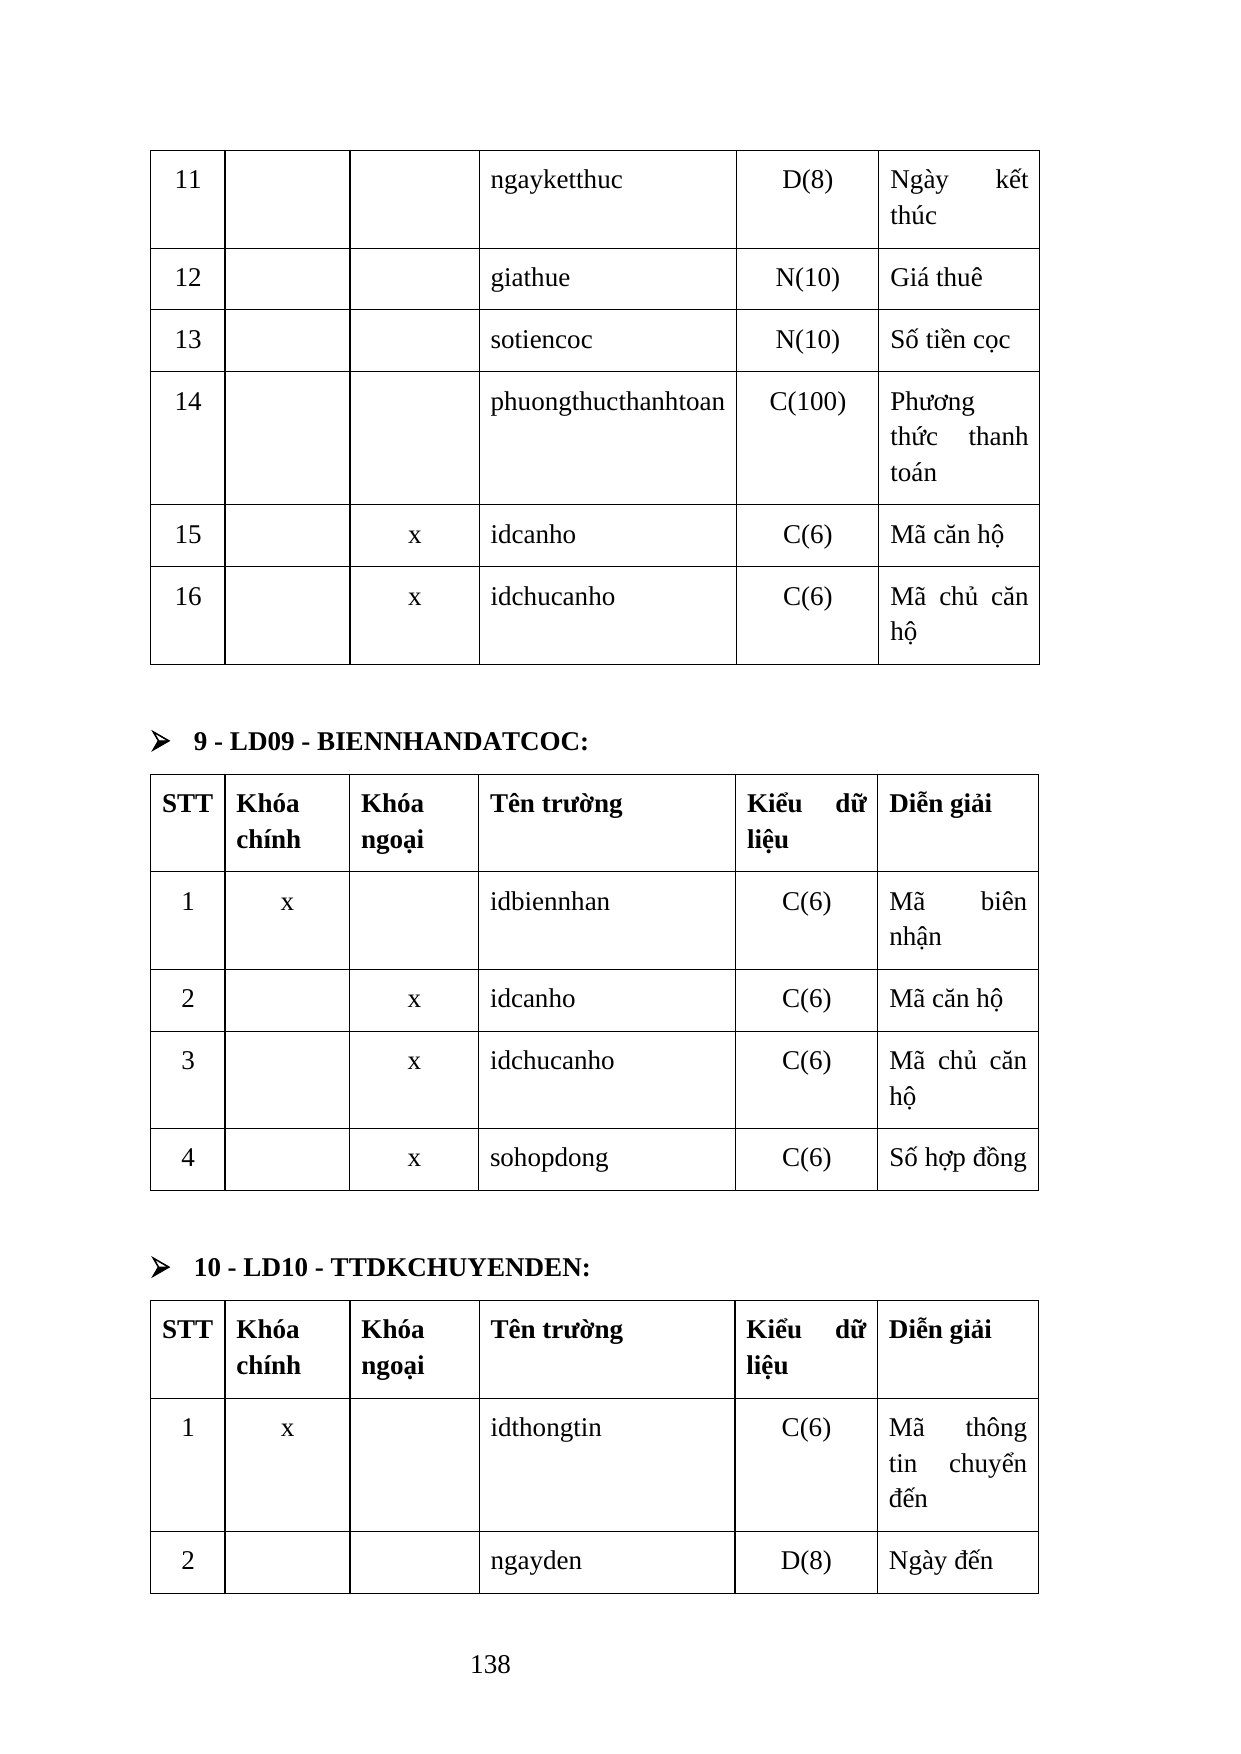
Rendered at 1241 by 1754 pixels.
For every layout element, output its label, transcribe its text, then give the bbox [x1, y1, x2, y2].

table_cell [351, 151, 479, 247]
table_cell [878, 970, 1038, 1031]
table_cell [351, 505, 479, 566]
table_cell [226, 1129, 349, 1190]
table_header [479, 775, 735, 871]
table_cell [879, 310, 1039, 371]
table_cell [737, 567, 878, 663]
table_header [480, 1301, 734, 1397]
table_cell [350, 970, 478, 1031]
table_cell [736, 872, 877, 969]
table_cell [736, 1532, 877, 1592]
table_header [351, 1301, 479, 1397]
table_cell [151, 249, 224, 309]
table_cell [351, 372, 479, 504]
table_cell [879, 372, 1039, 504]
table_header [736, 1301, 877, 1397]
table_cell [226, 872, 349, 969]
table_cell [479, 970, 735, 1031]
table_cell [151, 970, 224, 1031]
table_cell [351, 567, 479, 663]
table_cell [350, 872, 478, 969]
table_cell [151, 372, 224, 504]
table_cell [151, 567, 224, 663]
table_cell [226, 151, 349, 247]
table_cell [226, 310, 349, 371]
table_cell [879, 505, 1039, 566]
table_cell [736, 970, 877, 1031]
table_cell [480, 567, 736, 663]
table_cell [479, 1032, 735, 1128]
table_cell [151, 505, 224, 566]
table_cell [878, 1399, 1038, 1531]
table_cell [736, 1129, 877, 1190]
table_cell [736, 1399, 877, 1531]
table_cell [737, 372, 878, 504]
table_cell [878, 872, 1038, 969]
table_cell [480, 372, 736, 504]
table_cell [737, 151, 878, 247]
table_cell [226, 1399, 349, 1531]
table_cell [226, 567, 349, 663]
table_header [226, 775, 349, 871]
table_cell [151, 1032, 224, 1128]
list 10 - LD10 - TTDKCHUYENDEN: [150, 1252, 1090, 1283]
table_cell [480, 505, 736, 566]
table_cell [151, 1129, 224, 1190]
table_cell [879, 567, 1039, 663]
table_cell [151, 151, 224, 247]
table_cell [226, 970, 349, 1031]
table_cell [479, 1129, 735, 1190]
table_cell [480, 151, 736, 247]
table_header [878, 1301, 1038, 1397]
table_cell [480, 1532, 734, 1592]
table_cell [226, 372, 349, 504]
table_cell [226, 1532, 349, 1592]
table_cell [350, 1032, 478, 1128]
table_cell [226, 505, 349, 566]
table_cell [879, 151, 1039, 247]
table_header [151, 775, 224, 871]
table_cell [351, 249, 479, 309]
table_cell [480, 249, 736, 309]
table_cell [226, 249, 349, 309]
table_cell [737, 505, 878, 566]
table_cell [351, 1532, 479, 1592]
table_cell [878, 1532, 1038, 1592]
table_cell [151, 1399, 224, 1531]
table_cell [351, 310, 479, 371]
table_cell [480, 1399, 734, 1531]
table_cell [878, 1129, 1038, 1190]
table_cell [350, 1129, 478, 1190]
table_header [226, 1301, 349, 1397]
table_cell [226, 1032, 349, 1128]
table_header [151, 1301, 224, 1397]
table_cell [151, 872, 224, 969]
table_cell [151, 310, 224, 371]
list 9 - LD09 - BIENNHANDATCOC: [150, 725, 1090, 757]
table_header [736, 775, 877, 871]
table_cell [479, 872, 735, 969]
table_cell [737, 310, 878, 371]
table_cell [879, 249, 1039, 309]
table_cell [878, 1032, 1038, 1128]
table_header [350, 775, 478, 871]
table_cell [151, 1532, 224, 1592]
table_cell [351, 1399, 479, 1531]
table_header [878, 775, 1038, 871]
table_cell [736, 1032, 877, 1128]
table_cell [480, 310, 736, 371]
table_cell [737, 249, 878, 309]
